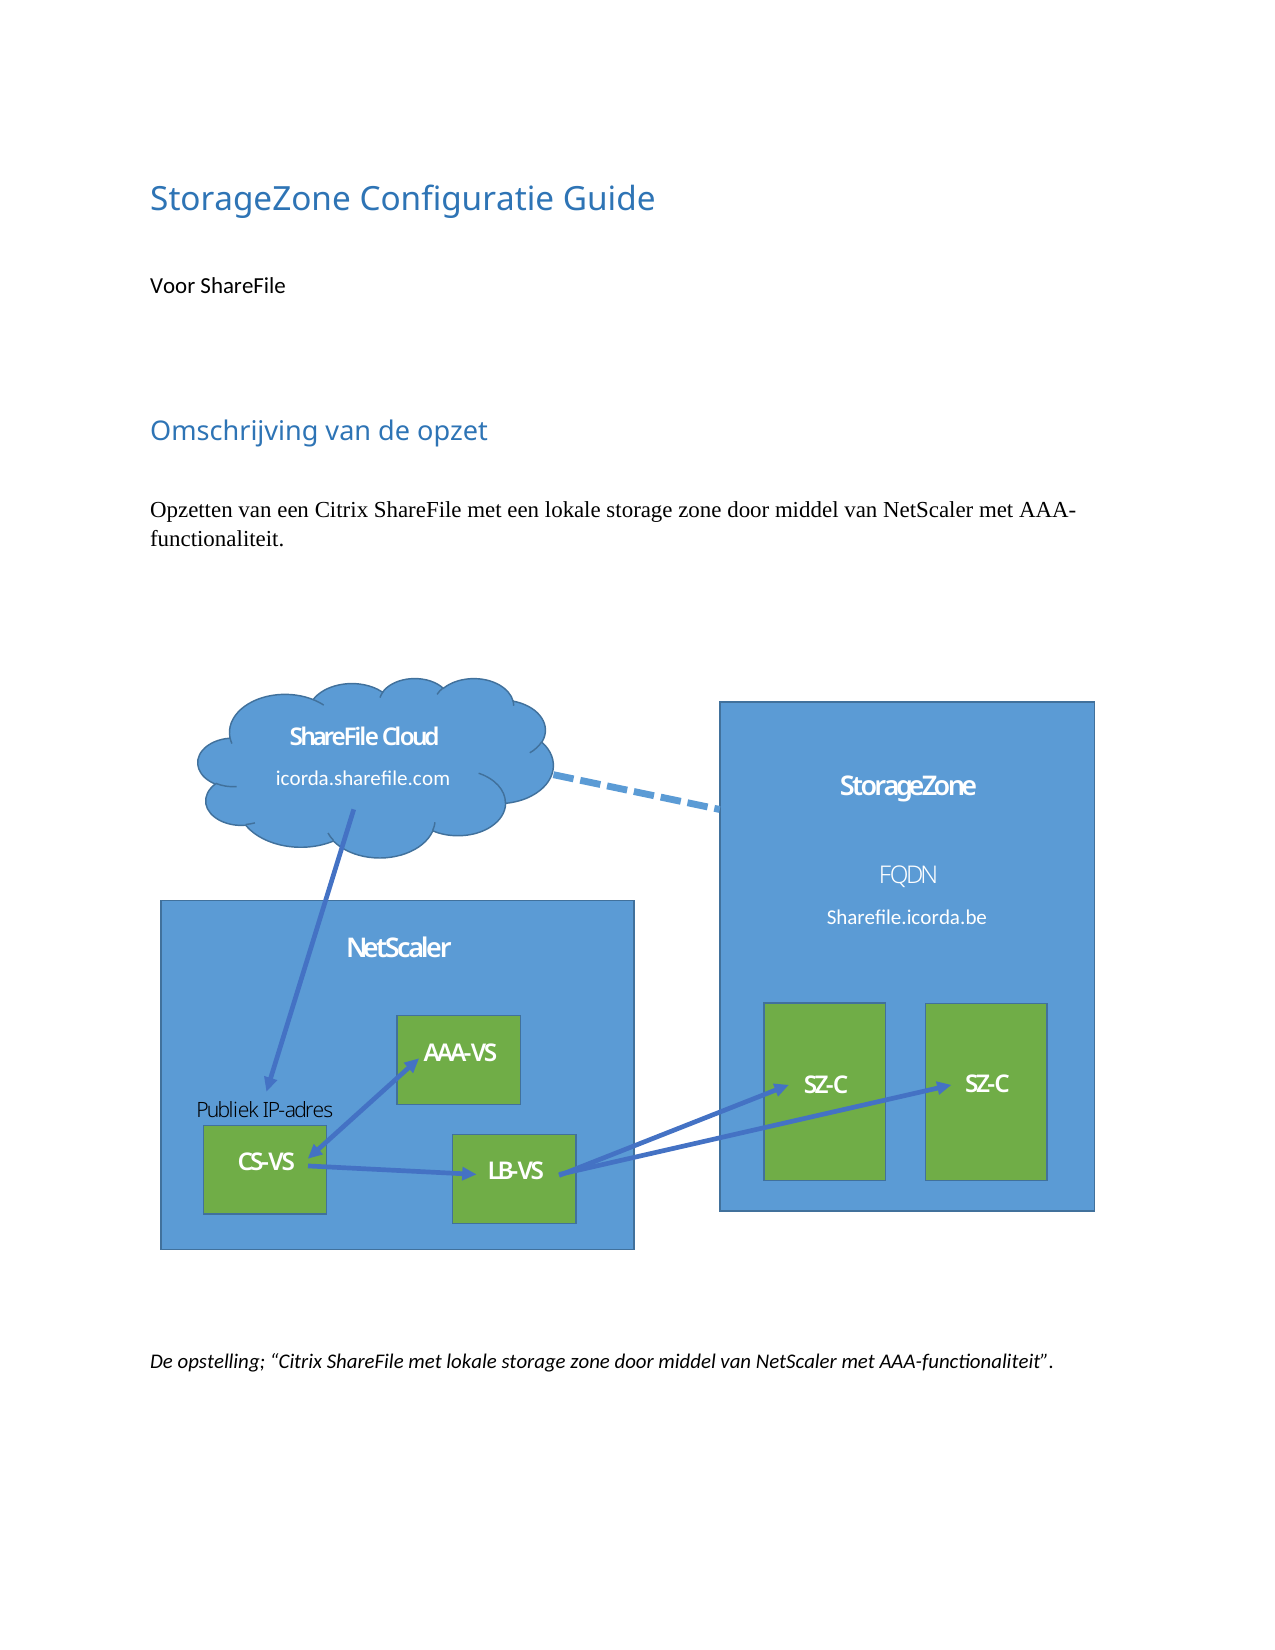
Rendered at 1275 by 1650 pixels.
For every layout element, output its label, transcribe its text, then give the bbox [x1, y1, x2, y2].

text Omschrijving van de opzet [150, 411, 1125, 448]
text StorageZone Configuratie Guide [150, 175, 1125, 220]
text Voor ShareFile [150, 271, 1125, 299]
text Opzetten van een Citrix ShareFile met een lokale storage zone door middel van NetScaler met AAA-functionaliteit. [150, 496, 1125, 551]
text De opstelling; “Citrix ShareFile met lokale storage zone door middel van NetScaler met AAA-functionaliteit”. [150, 615, 1125, 1374]
